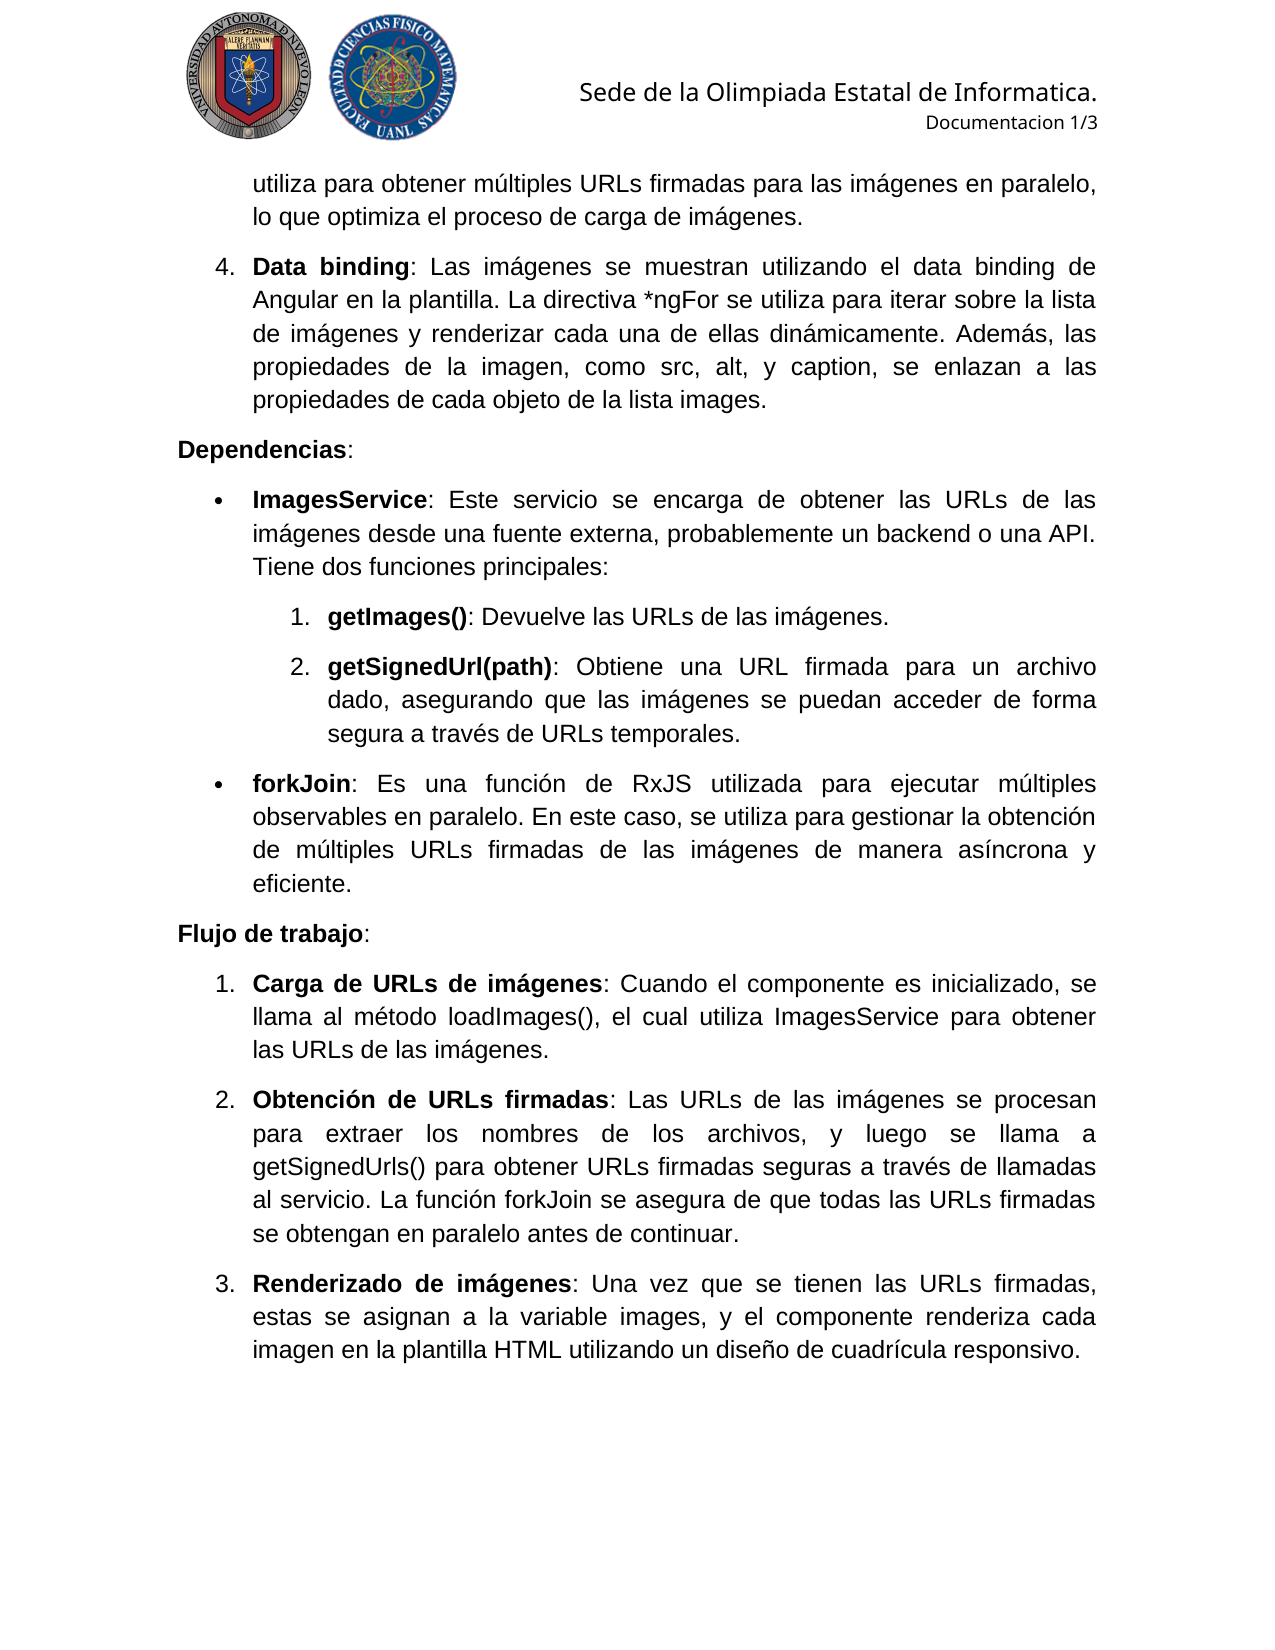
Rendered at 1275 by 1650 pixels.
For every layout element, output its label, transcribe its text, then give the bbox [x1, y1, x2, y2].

list getSignedUrl(path): Obtiene una URL firmada para un archivo dado, asegurando que las imágenes se puedan acceder de forma segura a través de URLs temporales. [290, 652, 1098, 747]
list Obtención de URLs firmadas: Las URLs de las imágenes se procesan para extraer los nombres de los archivos, y luego se llama a getSignedUrls() para obtener URLs firmadas seguras a través de llamadas al servicio. La función forkJoin se asegura de que todas las URLs firmadas se obtengan en paralelo antes de continuar. [215, 1085, 1098, 1247]
list Renderizado de imágenes: Una vez que se tienen las URLs firmadas, estas se asignan a la variable images, y el componente renderiza cada imagen en la plantilla HTML utilizando un diseño de cuadrícula responsivo. [215, 1269, 1098, 1364]
list forkJoin: Es una función de RxJS utilizada para ejecutar múltiples observables en paralelo. En este caso, se utiliza para gestionar la obtención de múltiples URLs firmadas de las imágenes de manera asíncrona y eficiente. [215, 769, 1098, 897]
list getImages(): Devuelve las URLs de las imágenes. [290, 602, 1098, 631]
list Carga de URLs de imágenes: Cuando el componente es inicializado, se llama al método loadImages(), el cual utiliza ImagesService para obtener las URLs de las imágenes. [215, 969, 1098, 1064]
picture [179, 6, 315, 143]
list ImagesService: Este servicio se encarga de obtener las URLs de las imágenes desde una fuente externa, probablemente un backend o una API. Tiene dos funciones principales: [215, 485, 1098, 581]
picture [356, 12, 412, 101]
text Flujo de trabajo: [177, 919, 1098, 947]
text Dependencias: [177, 435, 1098, 464]
list Data binding: Las imágenes se muestran utilizando el data binding de Angular en la plantilla. La directiva *ngFor se utiliza para iterar sobre la lista de imágenes y renderizar cada una de ellas dinámicamente. Además, las propiedades de la imagen, como src, alt, y caption, se enlazan a las propiedades de cada objeto de la lista images. [215, 252, 1098, 414]
